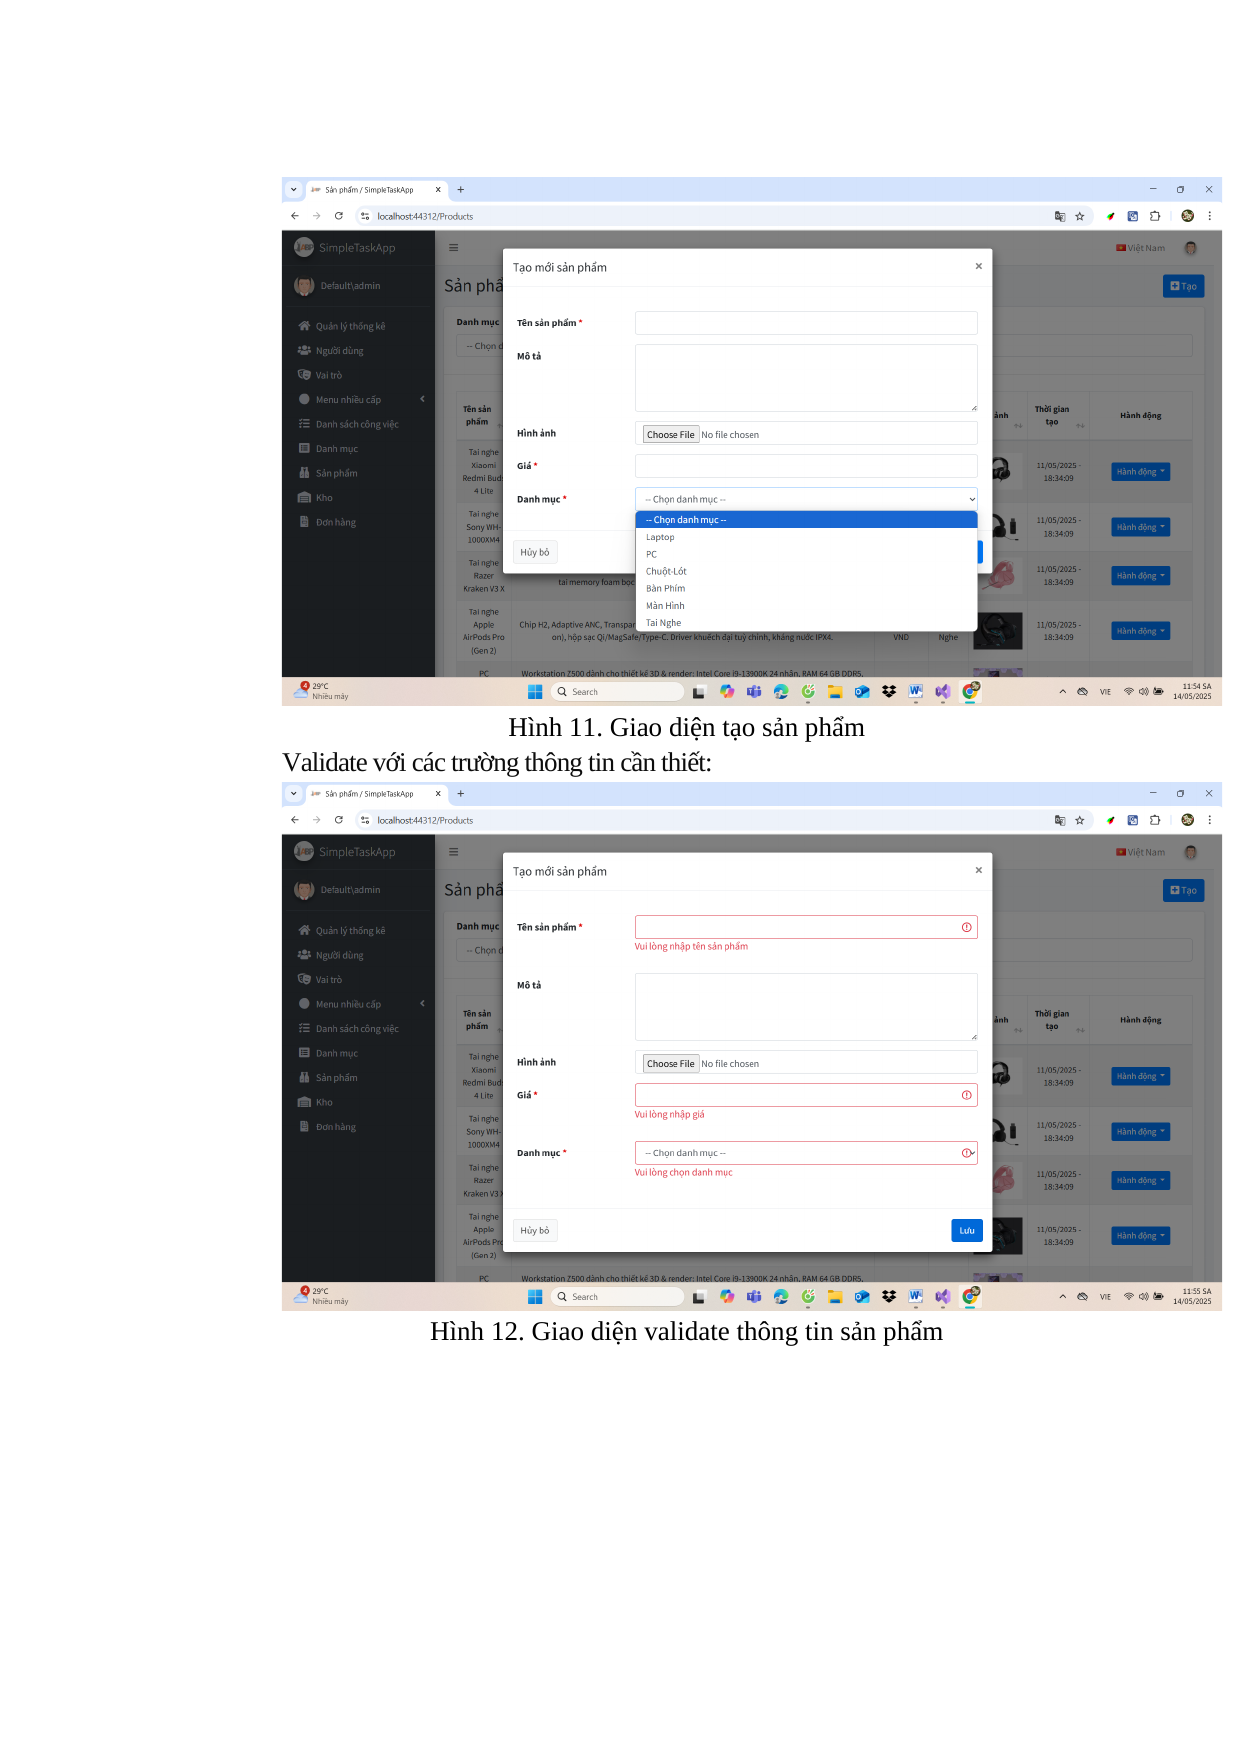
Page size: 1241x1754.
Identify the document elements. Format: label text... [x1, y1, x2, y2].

picture [281, 177, 1223, 706]
text Validate với các trường thông tin cần thiết: [282, 746, 1166, 777]
picture [281, 782, 1223, 1311]
